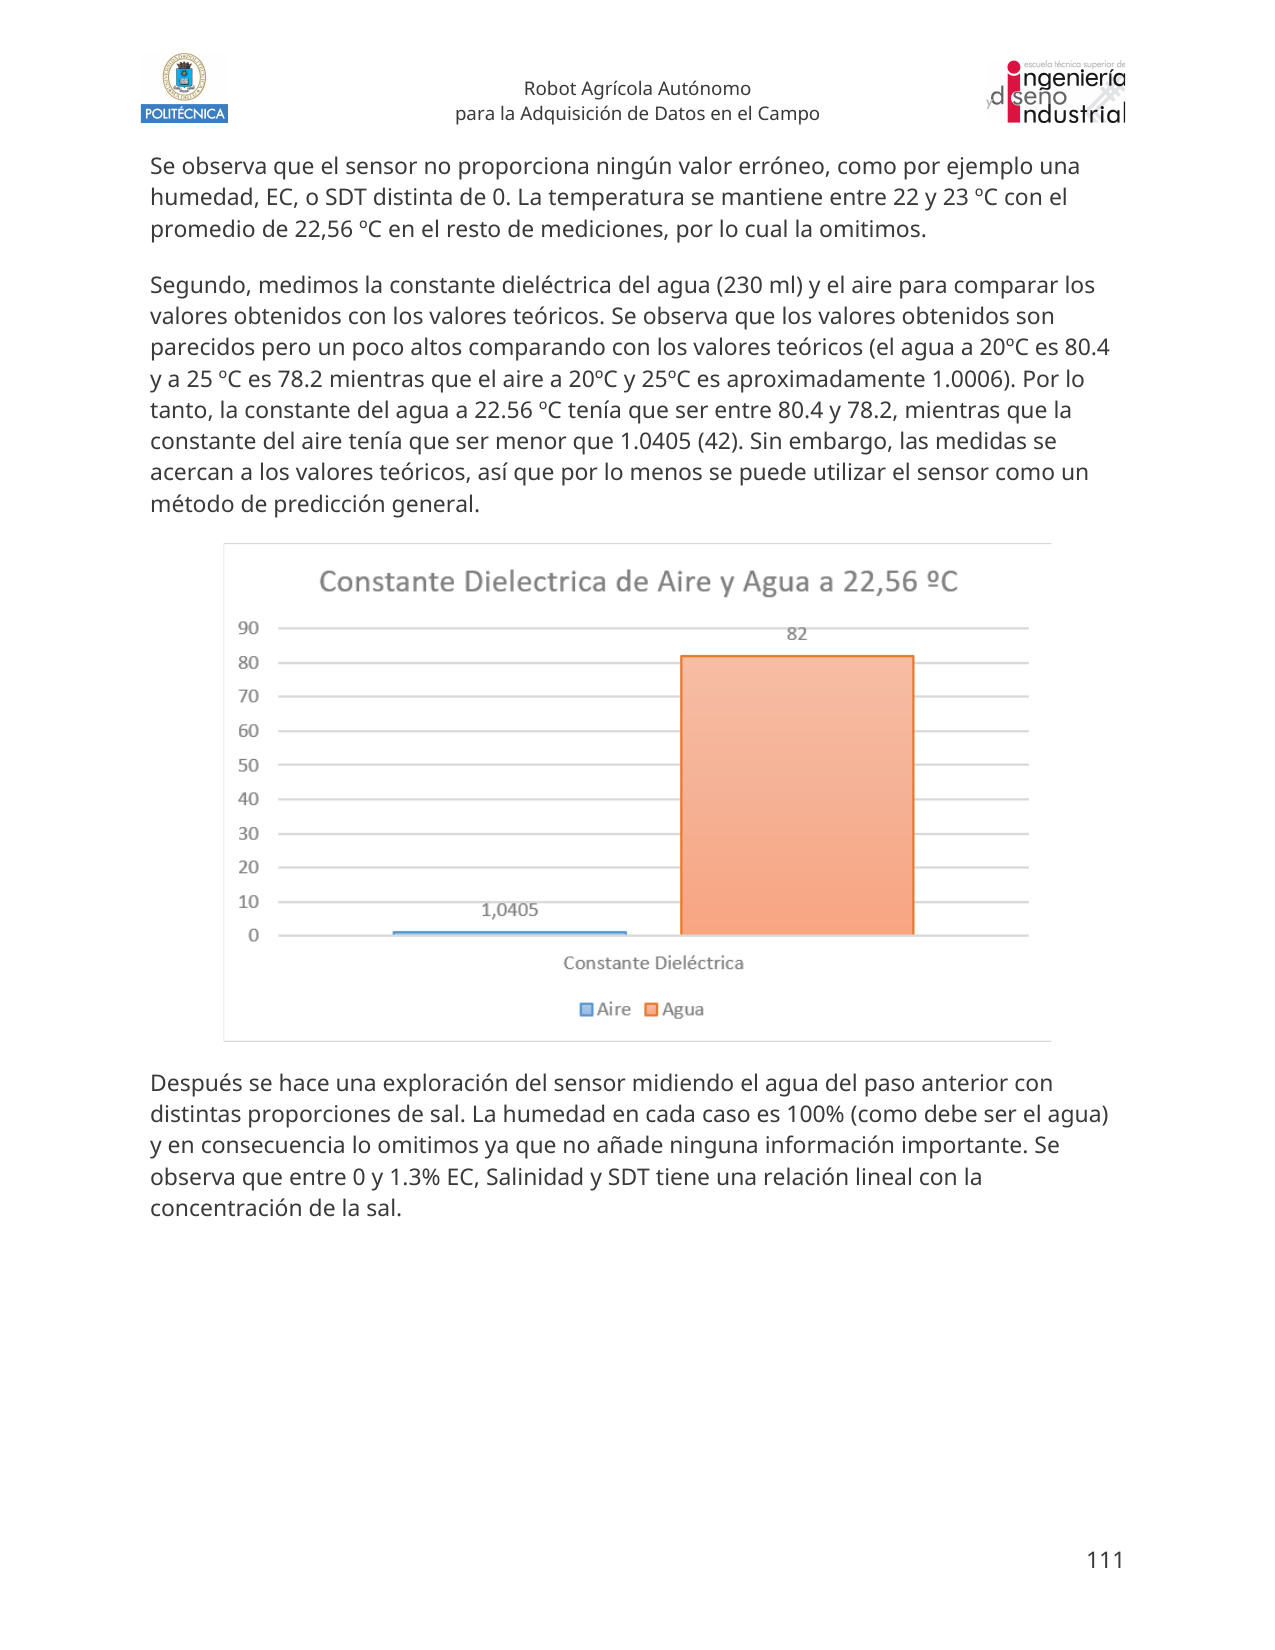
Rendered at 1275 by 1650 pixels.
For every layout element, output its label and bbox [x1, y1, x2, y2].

picture [140, 53, 228, 123]
picture [223, 543, 1052, 1042]
picture [986, 60, 1125, 123]
